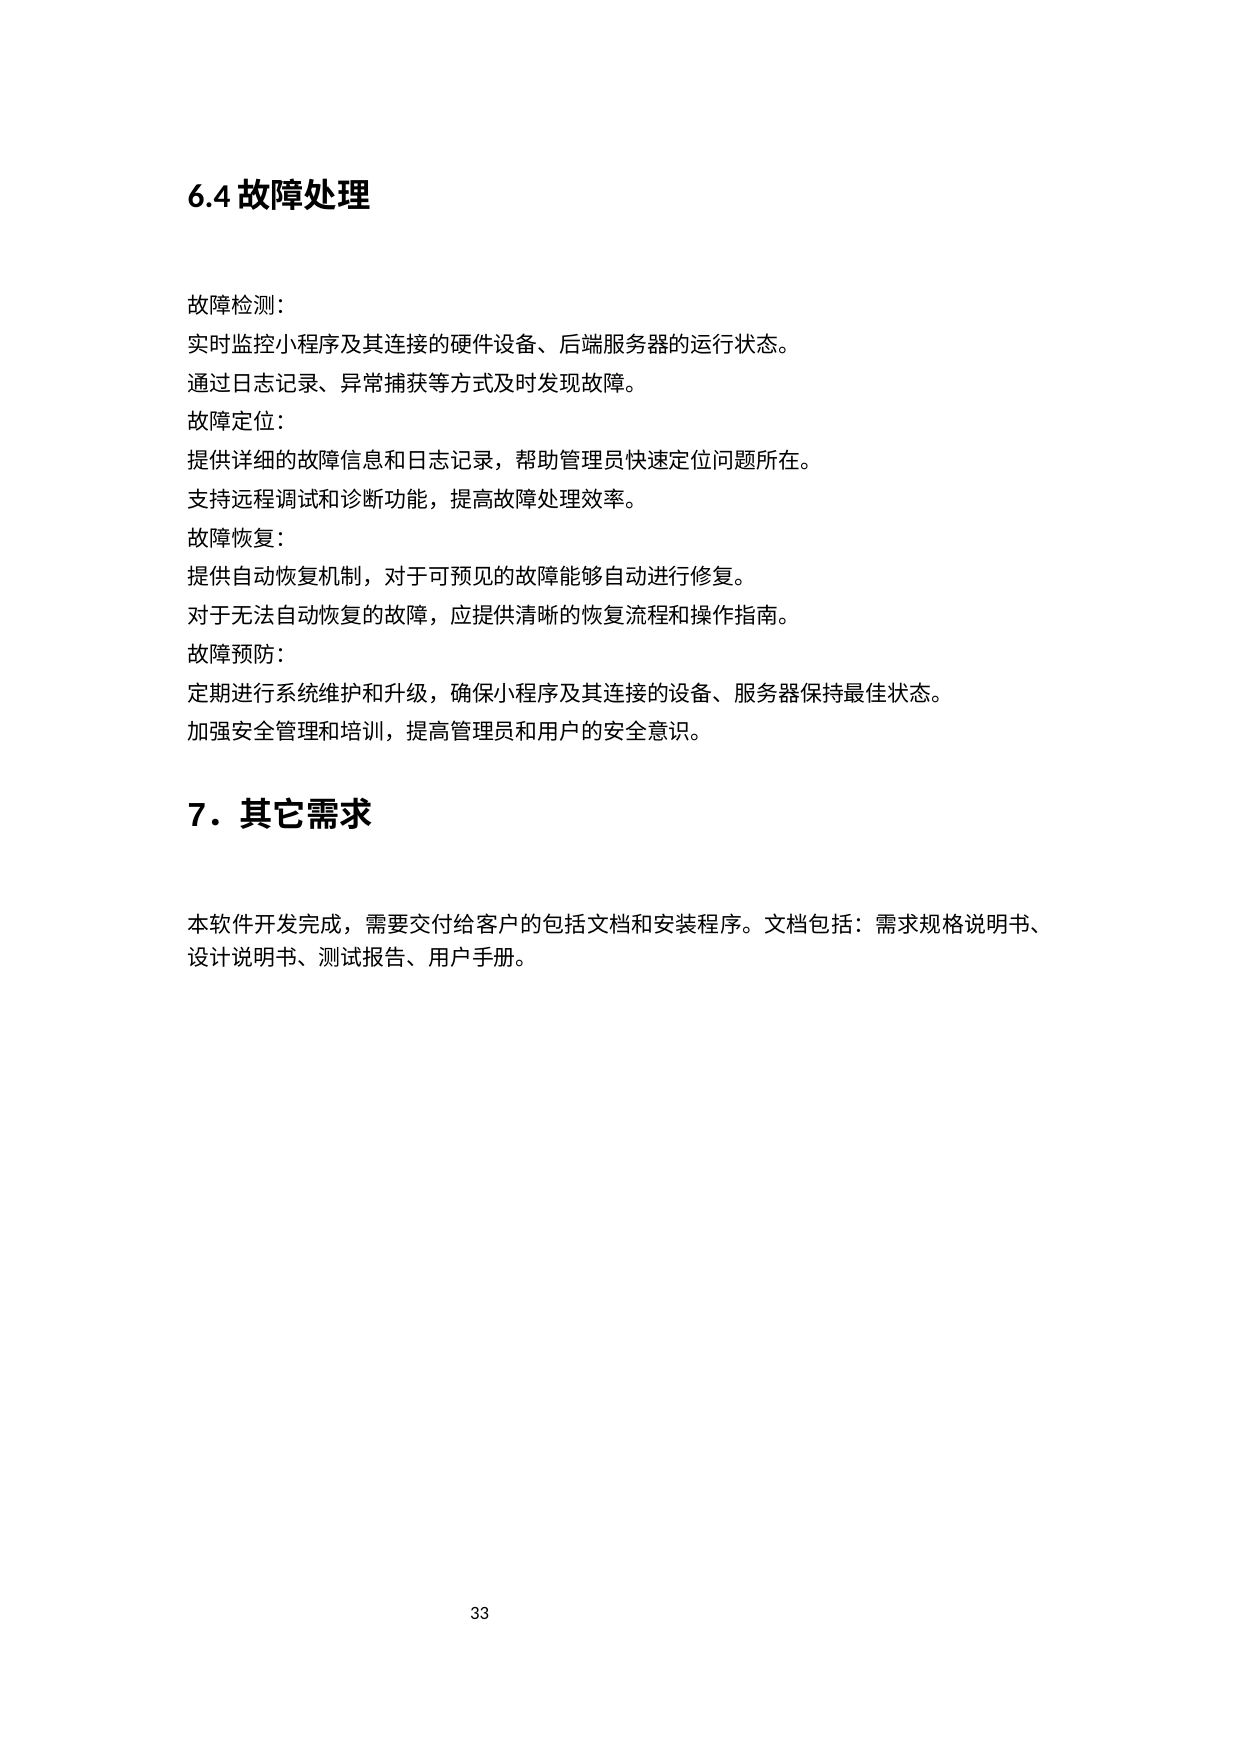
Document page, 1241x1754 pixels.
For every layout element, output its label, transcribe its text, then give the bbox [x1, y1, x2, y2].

text 故障定位： [187, 404, 1053, 436]
text 故障检测： [187, 288, 1053, 320]
text 故障预防： [187, 636, 1053, 669]
subtitle 6.4故障处理 [187, 161, 1053, 226]
text 支持远程调试和诊断功能，提高故障处理效率。 [187, 481, 1053, 514]
text 故障恢复： [187, 520, 1053, 553]
text 对于无法自动恢复的故障，应提供清晰的恢复流程和操作指南。 [187, 598, 1053, 630]
text 提供自动恢复机制，对于可预见的故障能够自动进行修复。 [187, 559, 1053, 591]
text 提供详细的故障信息和日志记录，帮助管理员快速定位问题所在。 [187, 443, 1053, 475]
text 实时监控小程序及其连接的硬件设备、后端服务器的运行状态。 [187, 326, 1053, 359]
text 加强安全管理和培训，提高管理员和用户的安全意识。 [187, 714, 1053, 746]
text 定期进行系统维护和升级，确保小程序及其连接的设备、服务器保持最佳状态。 [187, 675, 1053, 708]
subtitle 7．其它需求 [187, 780, 1053, 845]
text 通过日志记录、异常捕获等方式及时发现故障。 [187, 365, 1053, 398]
text 本软件开发完成，需要交付给客户的包括文档和安装程序。文档包括：需求规格说明书、设计说明书、测试报告、用户手册。 [187, 907, 1053, 972]
